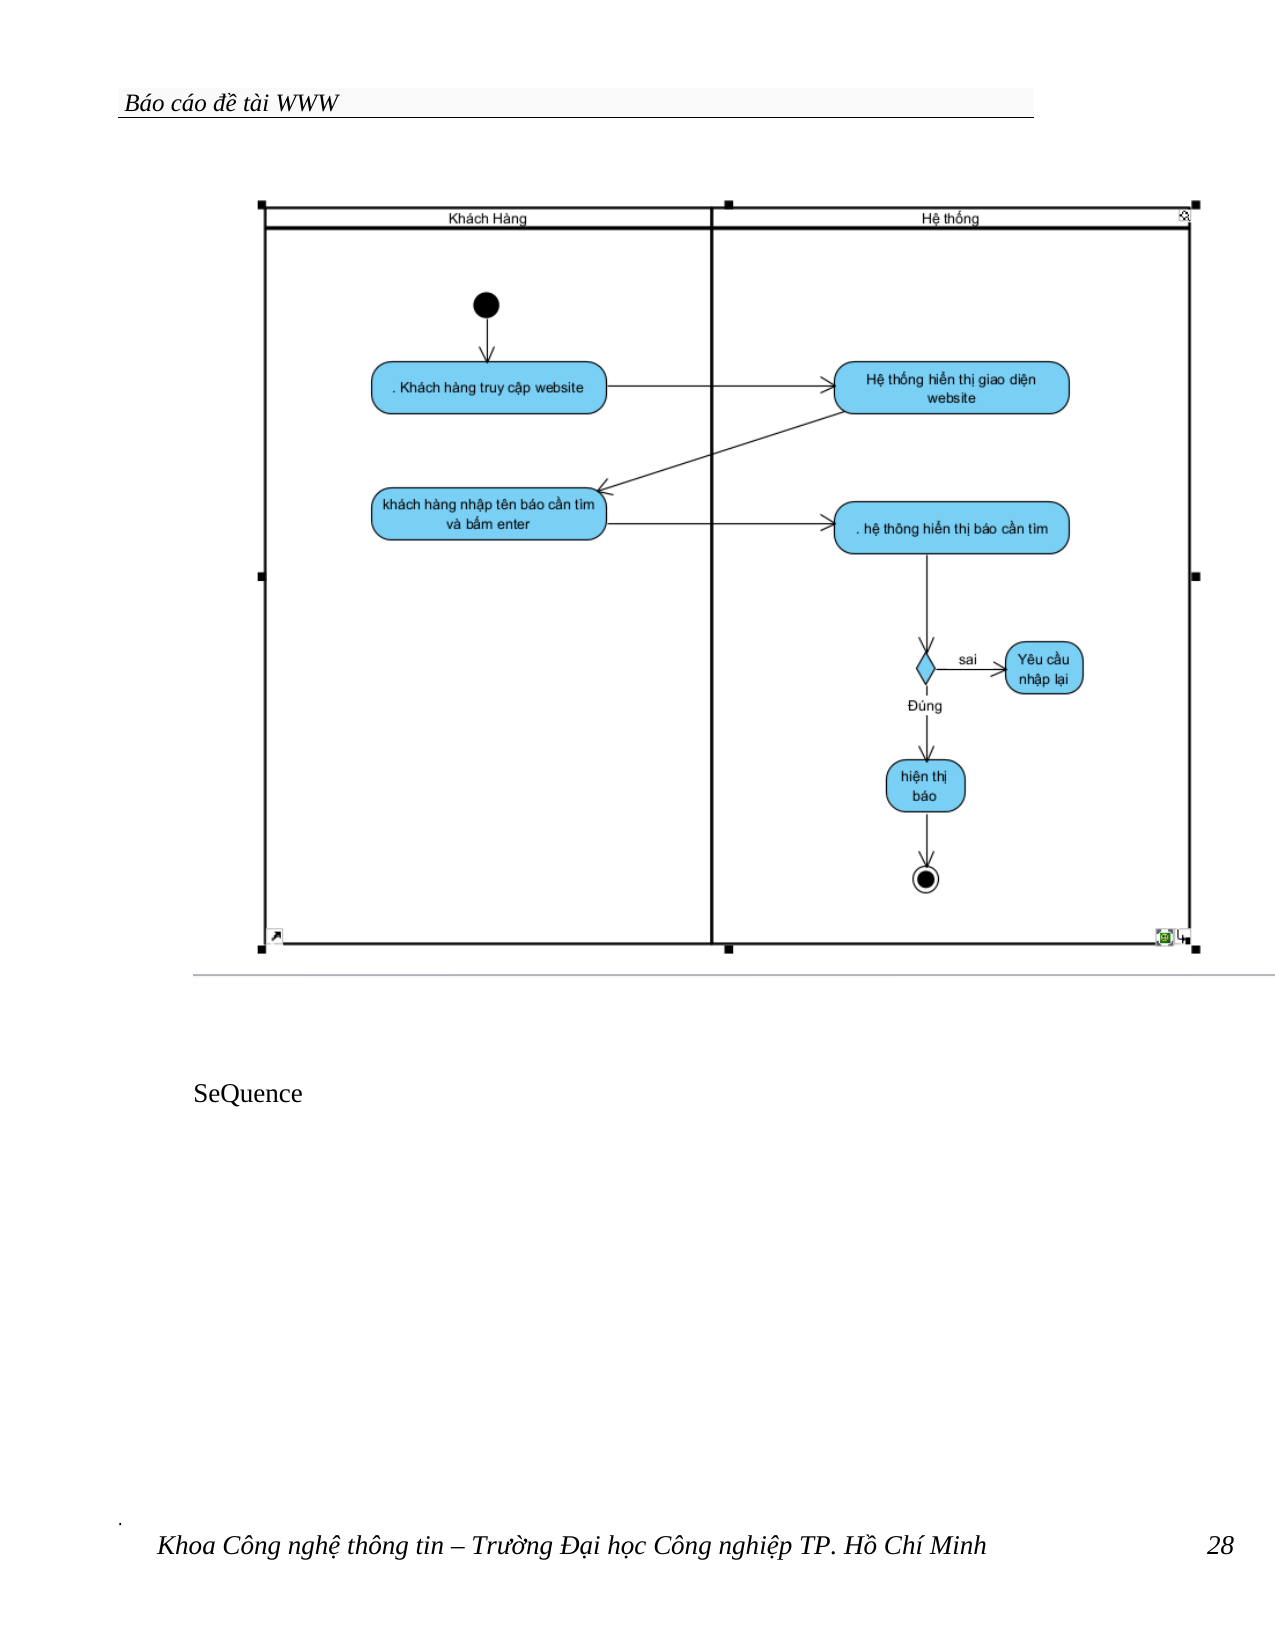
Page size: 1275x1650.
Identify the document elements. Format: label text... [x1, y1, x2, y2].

picture [193, 146, 1275, 978]
text SeQuence [193, 1077, 1275, 1108]
